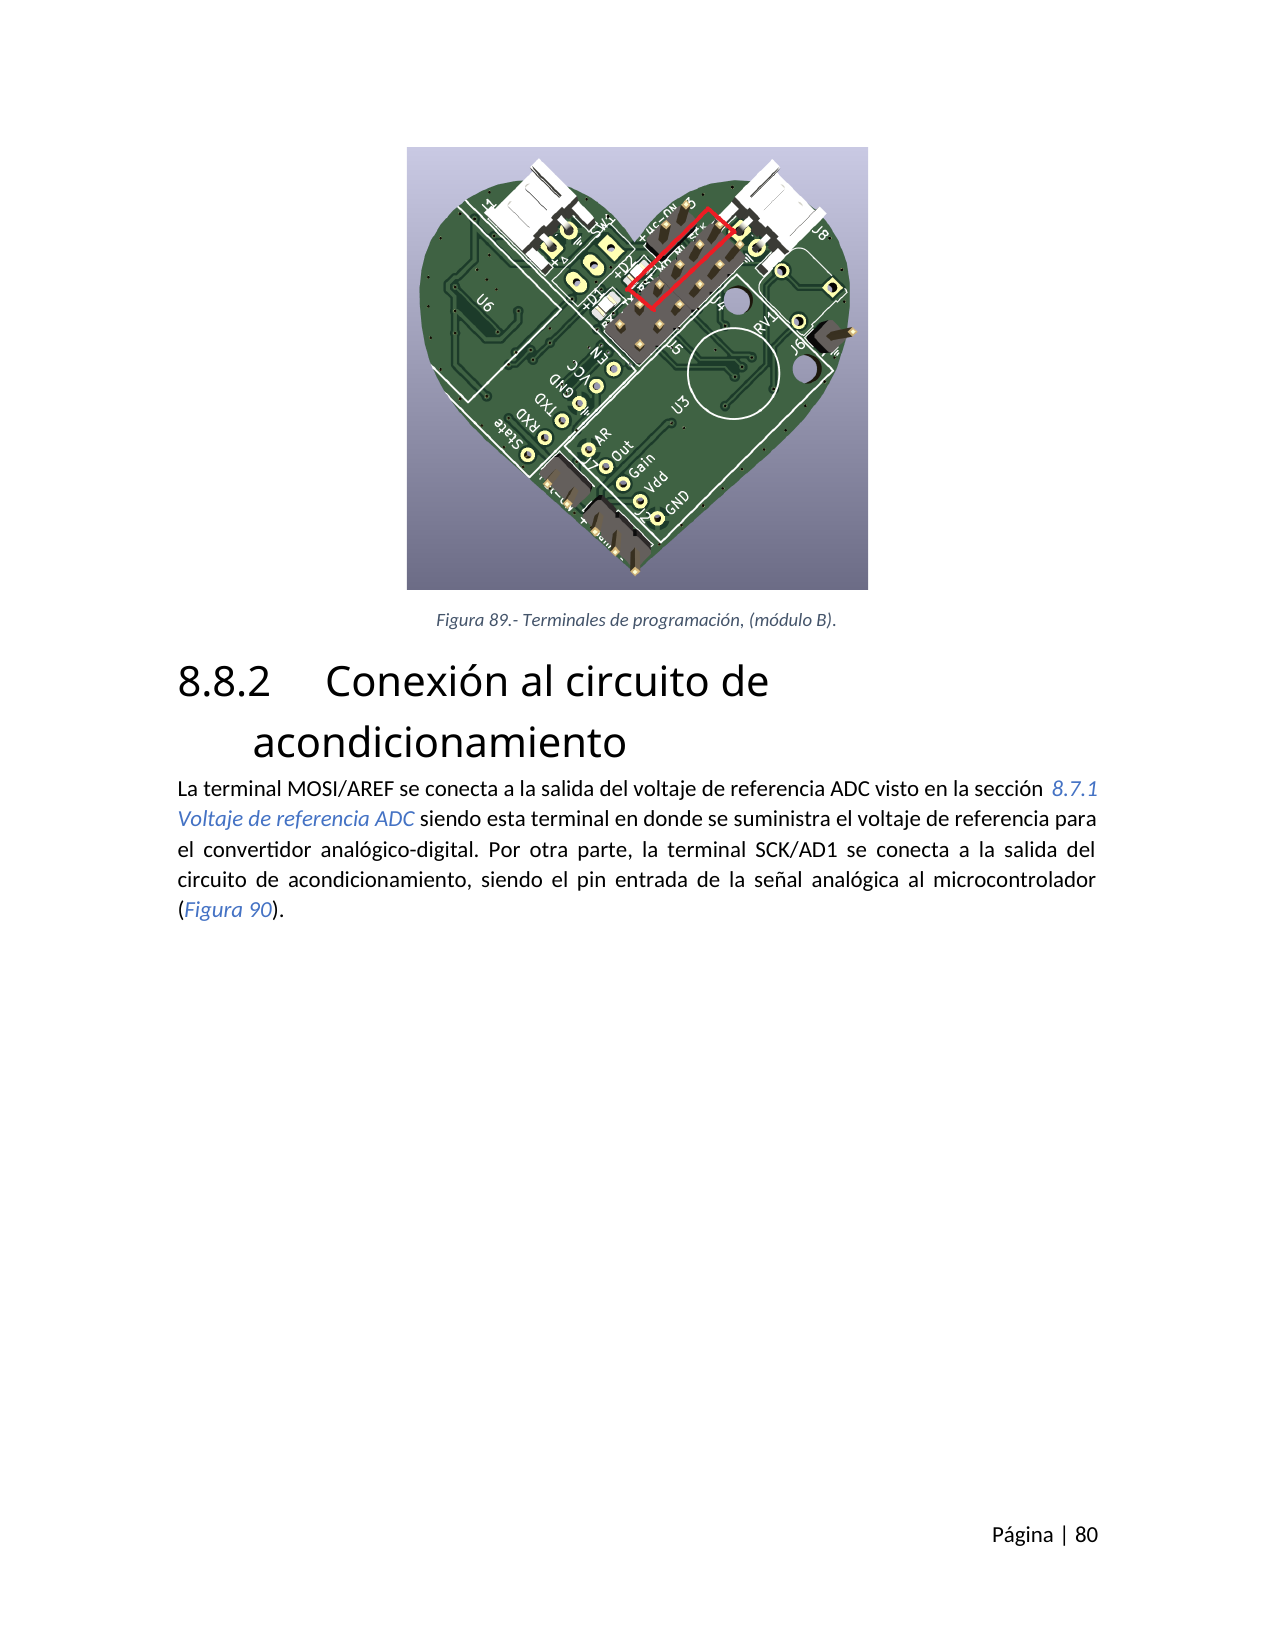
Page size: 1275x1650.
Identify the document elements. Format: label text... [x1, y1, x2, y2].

picture [406, 147, 869, 590]
subtitle Conexión al circuito de acondicionamiento [177, 652, 1098, 770]
text La terminal MOSI/AREF se conecta a la salida del voltaje de referencia ADC visto en la sección 8.7.1 Voltaje de referencia ADC siendo esta terminal en donde se suministra el voltaje de referencia para el convertidor analógico-digital. Por otra parte, la terminal SCK/AD1 se conecta a la salida del circuito de acondicionamiento, siendo el pin entrada de la señal analógica al microcontrolador (Figura 92). [177, 774, 1098, 923]
